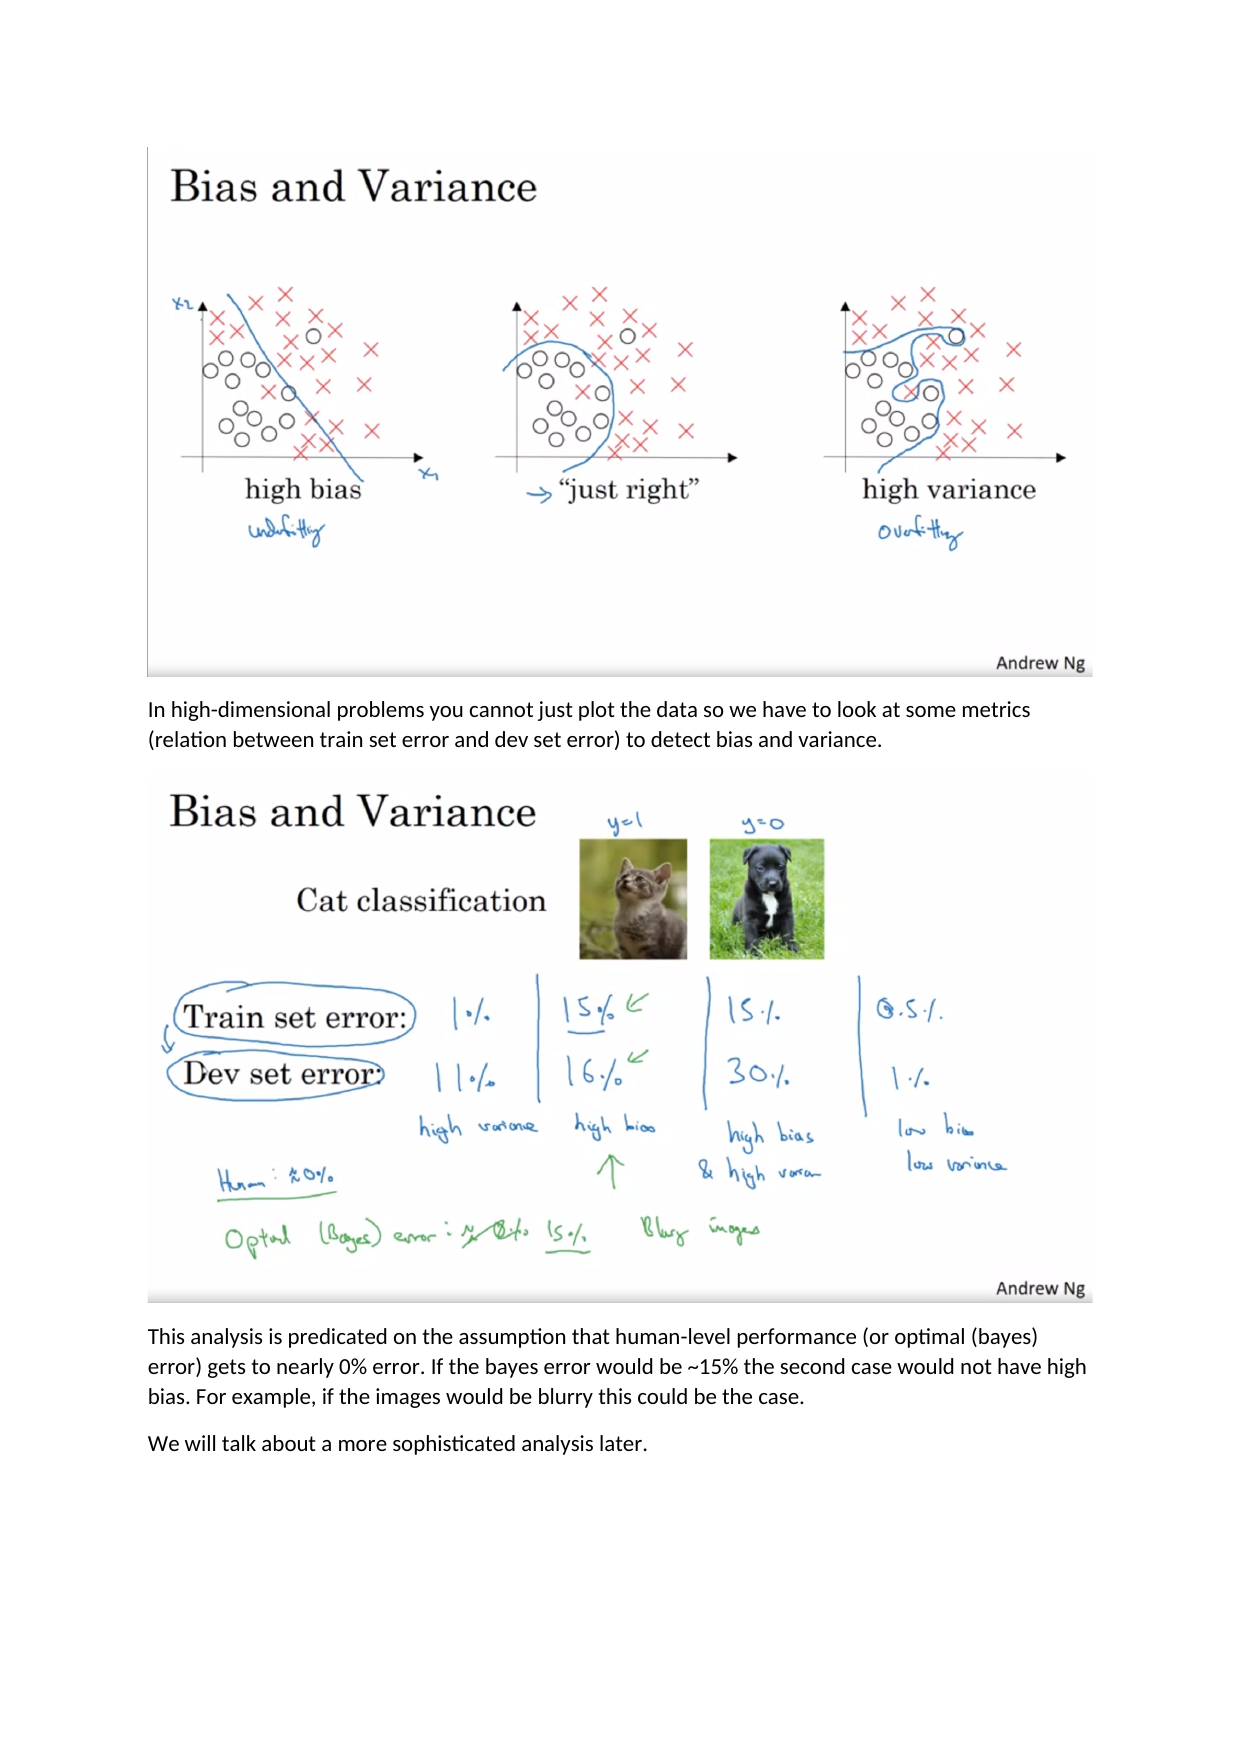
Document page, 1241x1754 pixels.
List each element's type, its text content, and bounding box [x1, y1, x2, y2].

picture [147, 772, 1093, 1303]
picture [147, 147, 1093, 677]
text We will talk about a more sophisticated analysis later. [148, 1429, 1093, 1457]
text This analysis is predicated on the assumption that human-level performance (or optimal (bayes) error) gets to nearly 0% error. If the bayes error would be ~15% the second case would not have high bias. For example, if the images would be blurry this could be the case. [148, 1322, 1093, 1410]
text In high-dimensional problems you cannot just plot the data so we have to look at some metrics (relation between train set error and dev set error) to detect bias and variance. [148, 695, 1093, 753]
